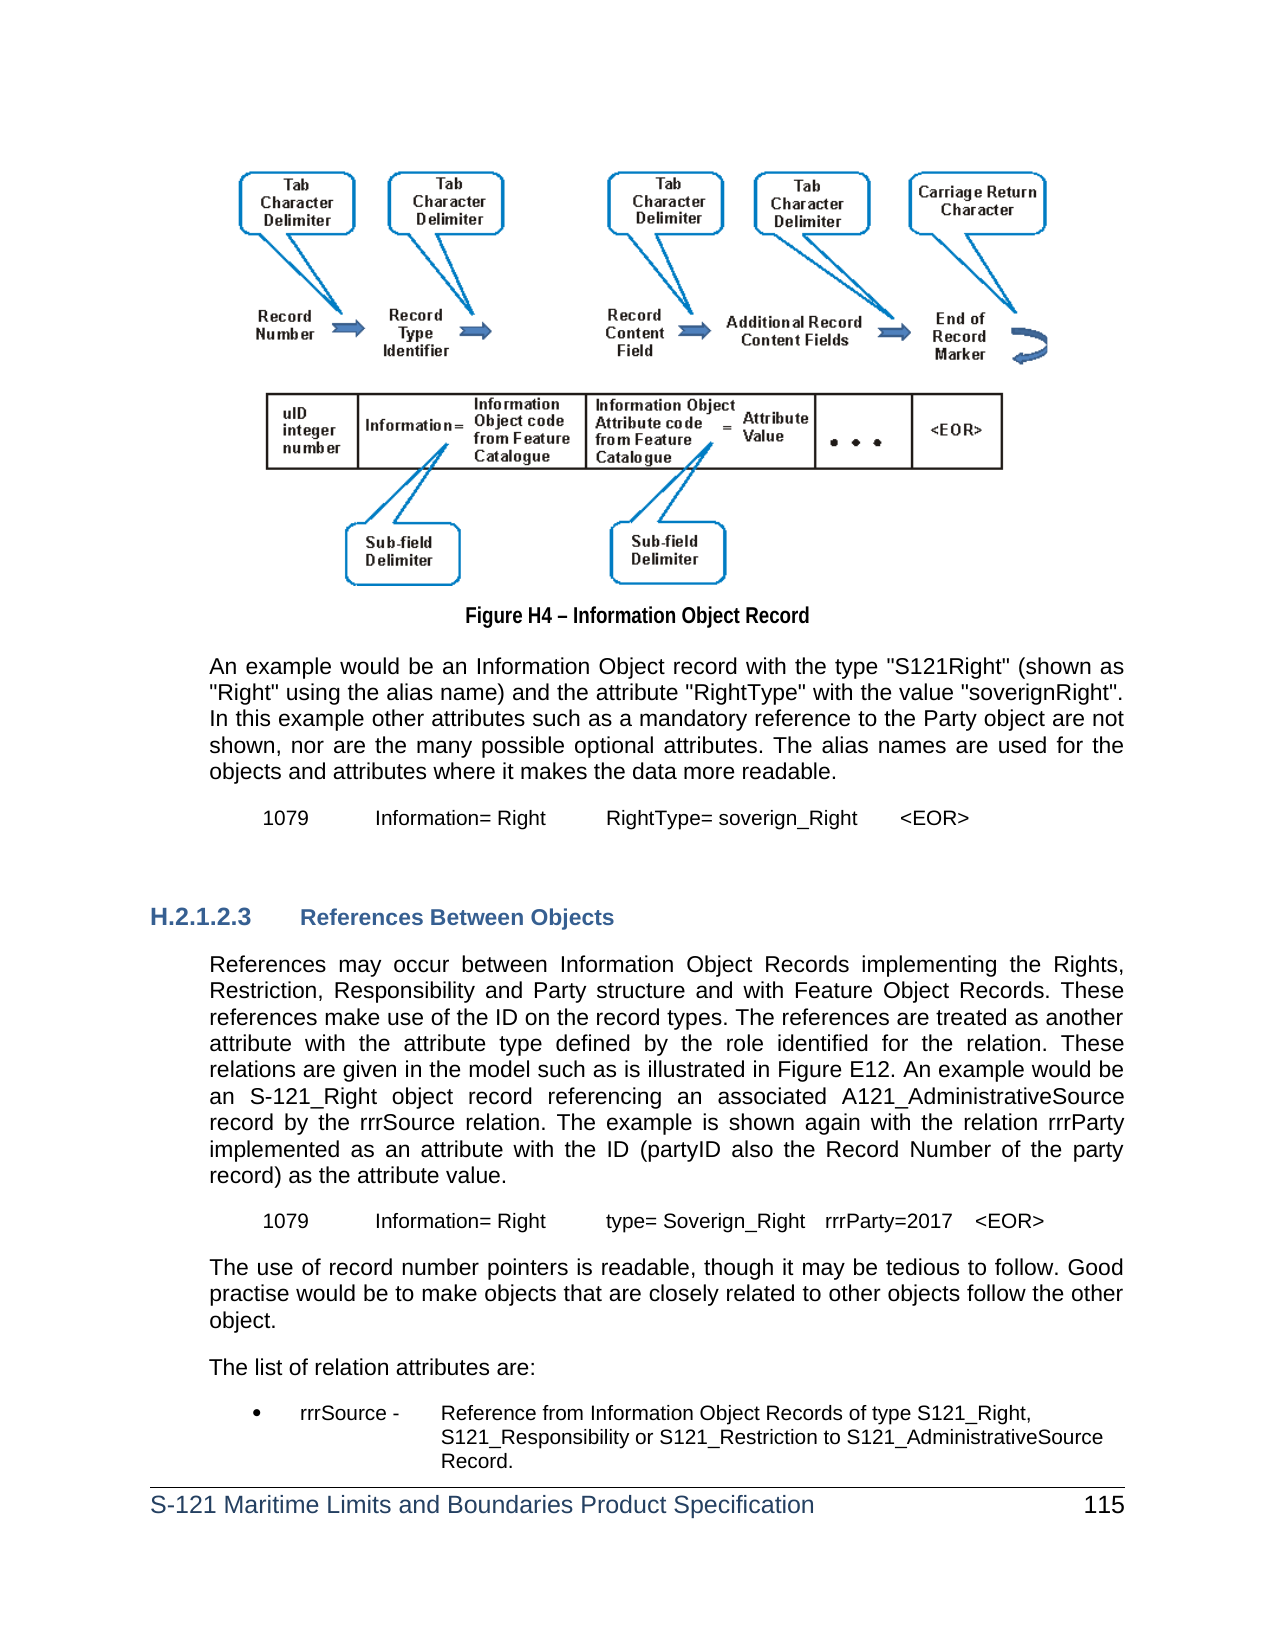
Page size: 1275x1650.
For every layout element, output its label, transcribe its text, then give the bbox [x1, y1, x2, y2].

list rrrSource - Reference from Information Object Records of type S121_Right, S121_Responsibility or S121_Restriction to S121_AdministrativeSource Record. [253, 1401, 1125, 1473]
text References may occur between Information Object Records implementing the Rights, Restriction, Responsibility and Party structure and with Feature Object Records. These references make use of the ID on the record types. The references are treated as another attribute with the attribute type defined by the role identified for the relation. These relations are given in the model such as is illustrated in Figure E12. An example would be an S-121_Right object record referencing an associated A121_AdministrativeSource record by the rrrSource relation. The example is shown again with the relation rrrParty implemented as an attribute with the ID (partyID also the Record Number of the party record) as the attribute value. [209, 951, 1125, 1188]
text The list of relation attributes are: [208, 1354, 1125, 1380]
text The use of record number pointers is readable, though it may be tedious to follow. Good practise would be to make objects that are closely related to other objects follow the other object. [209, 1254, 1125, 1333]
picture [227, 150, 1048, 586]
list References Between Objects [150, 901, 1125, 930]
text 1079 Information= Right type= Soverign_Right rrrParty=2017 <EOR> [262, 1209, 1125, 1233]
text An example would be an Information Object record with the type "S121Right" (shown as "Right" using the alias name) and the attribute "RightType" with the value "soverignRight". In this example other attributes such as a mandatory reference to the Party object are not shown, nor are the many possible optional attributes. The alias names are used for the objects and attributes where it makes the data more readable. [209, 653, 1125, 784]
text Figure H4 – Information Object Record [150, 602, 1125, 628]
text 1079 Information= Right RightType= soverign_Right <EOR> [262, 805, 1125, 829]
